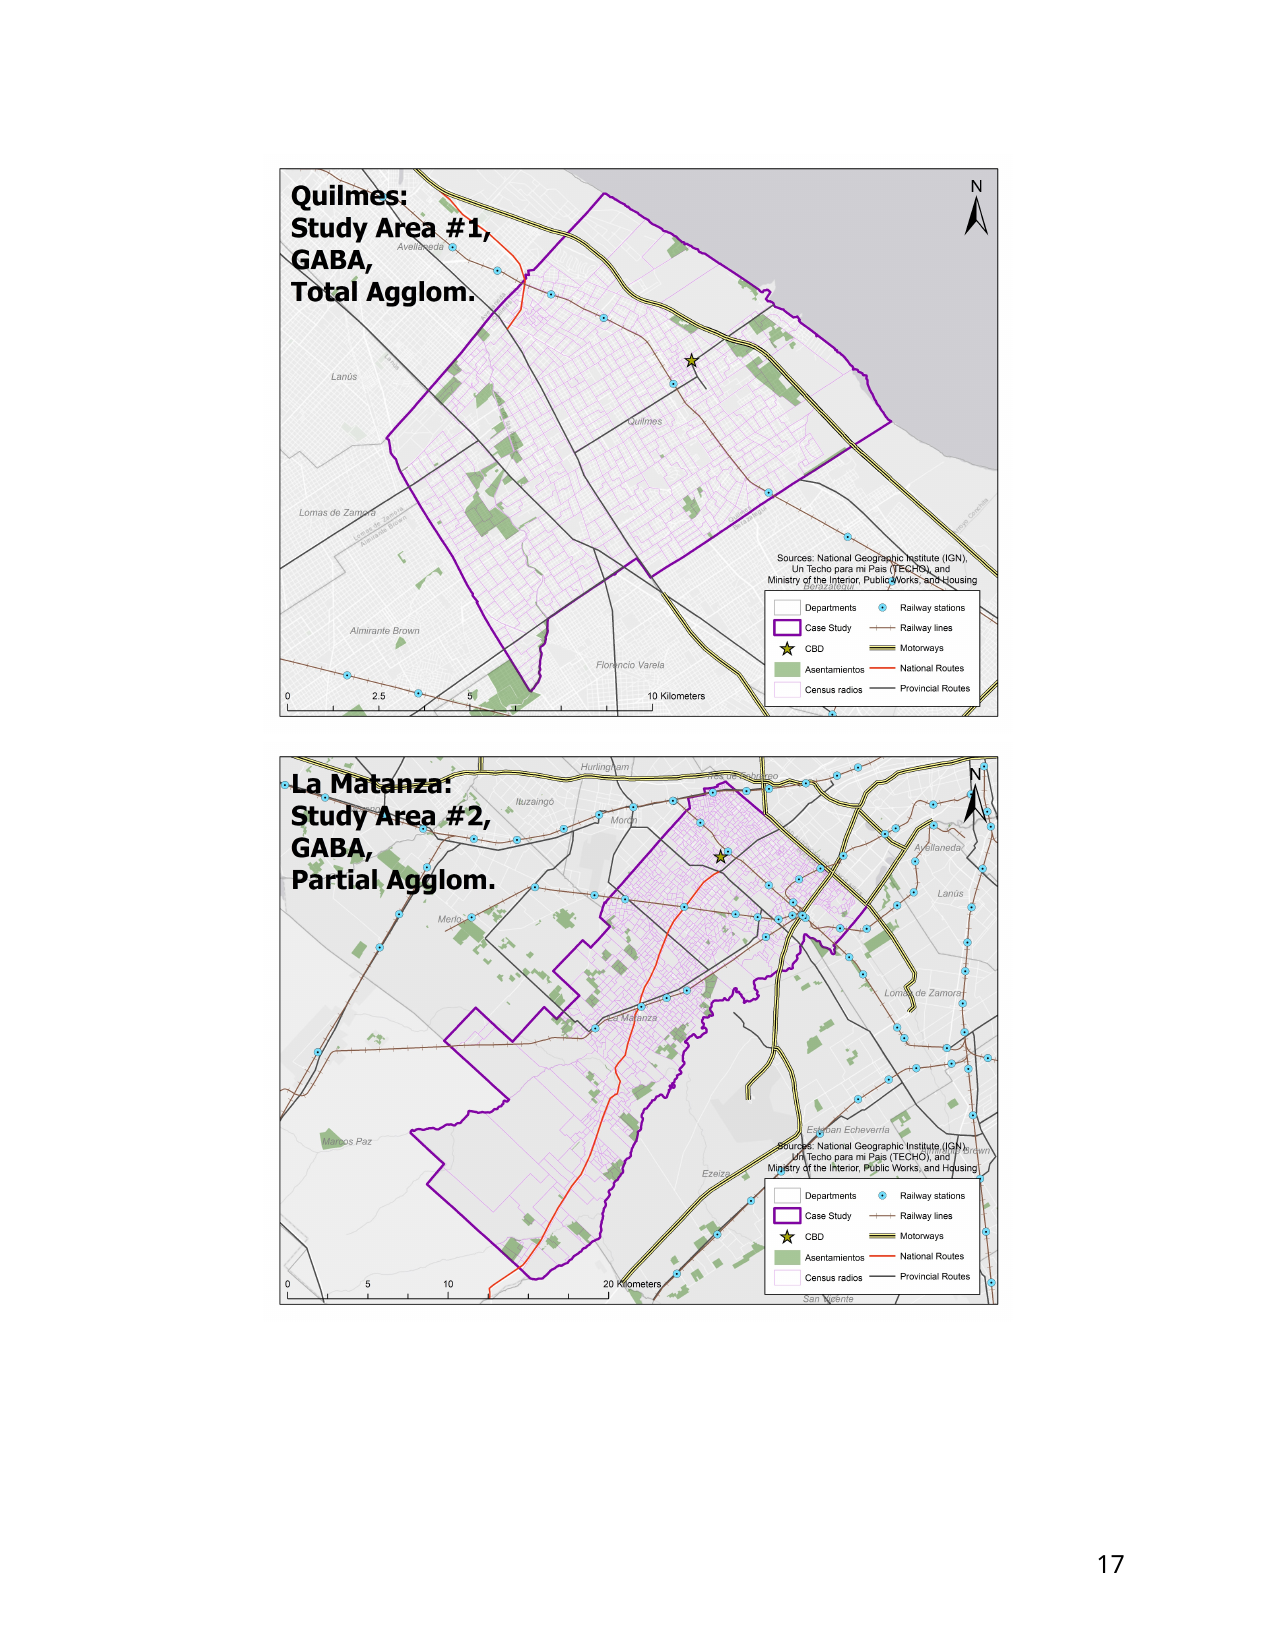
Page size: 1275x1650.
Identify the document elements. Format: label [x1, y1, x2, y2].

picture [262, 154, 1013, 734]
picture [262, 742, 1013, 1322]
